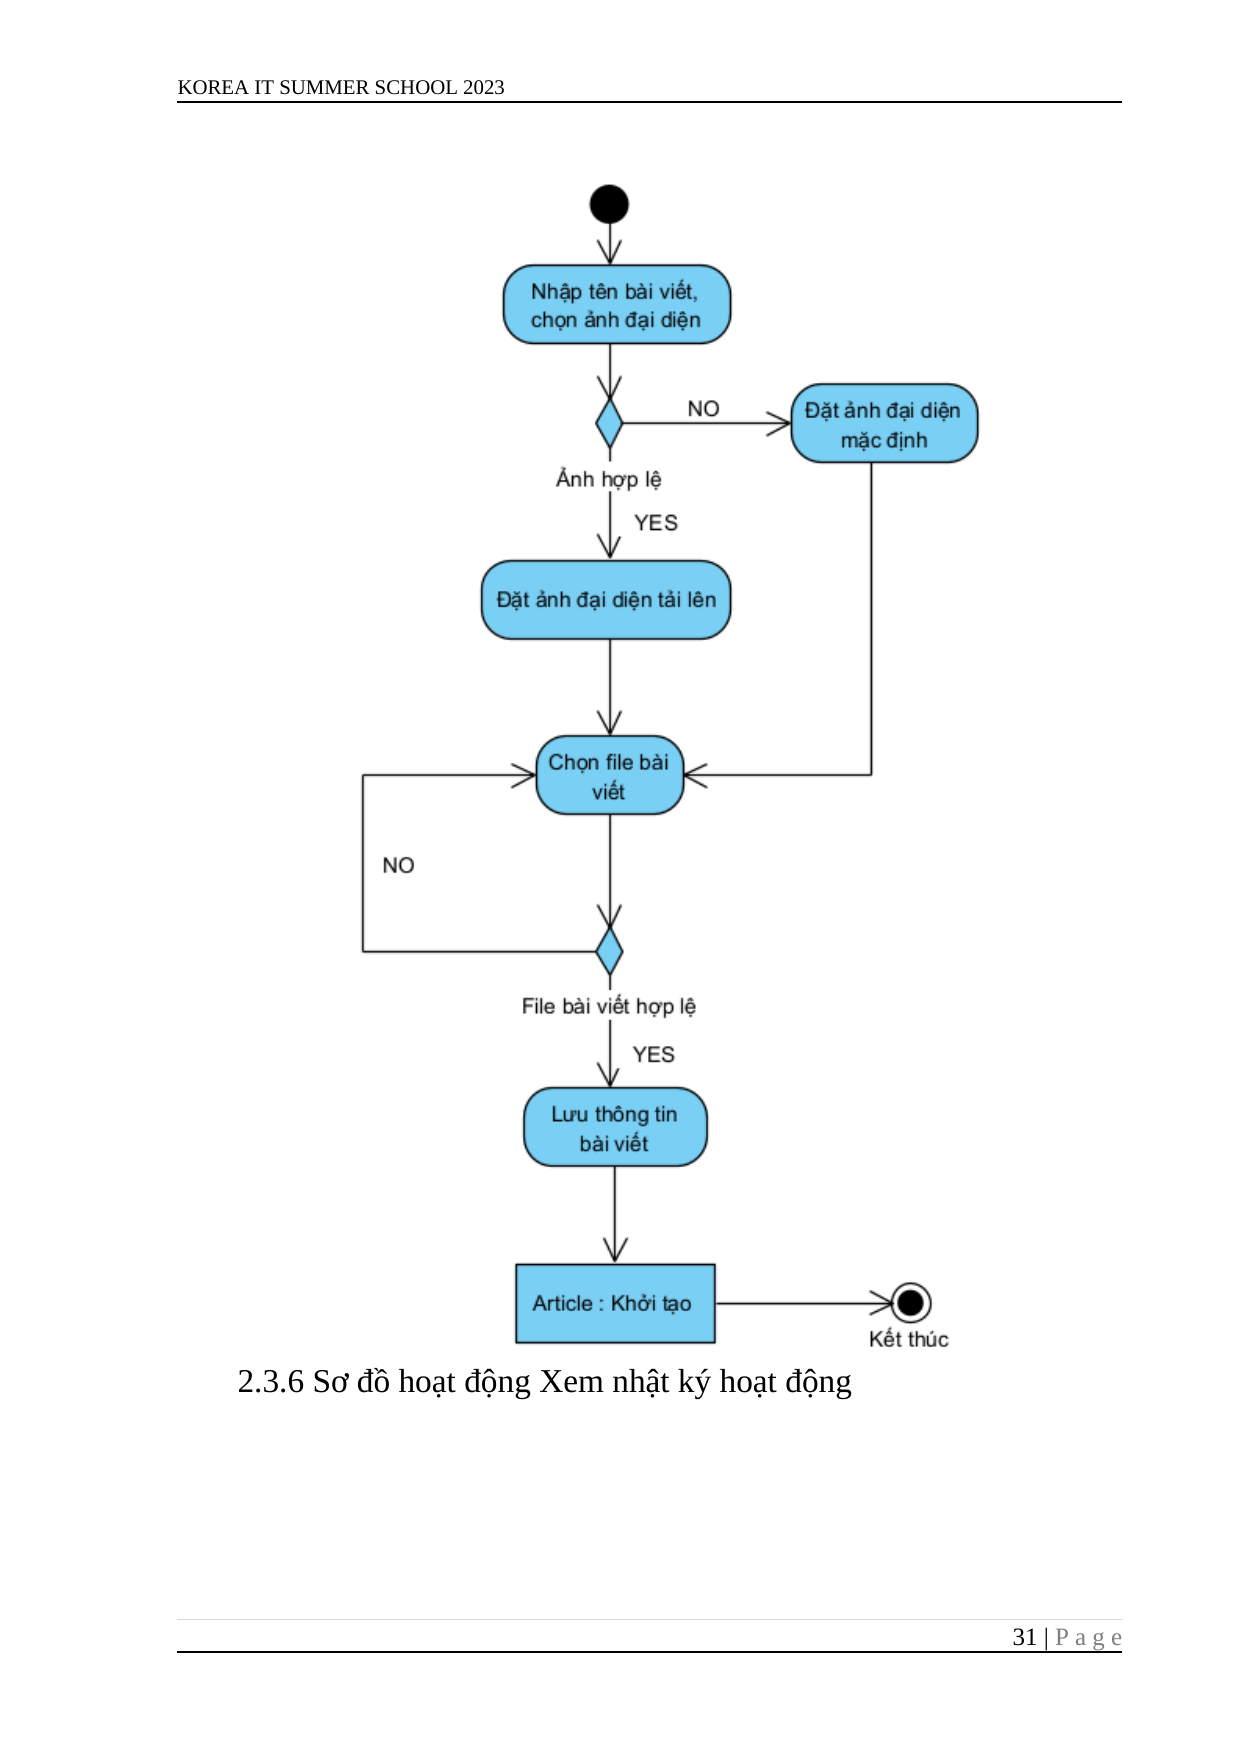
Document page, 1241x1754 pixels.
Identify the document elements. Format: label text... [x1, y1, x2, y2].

text 2.3.6 Sơ đồ hoạt động Xem nhật ký hoạt động [237, 1361, 1122, 1399]
picture [256, 150, 1104, 1361]
